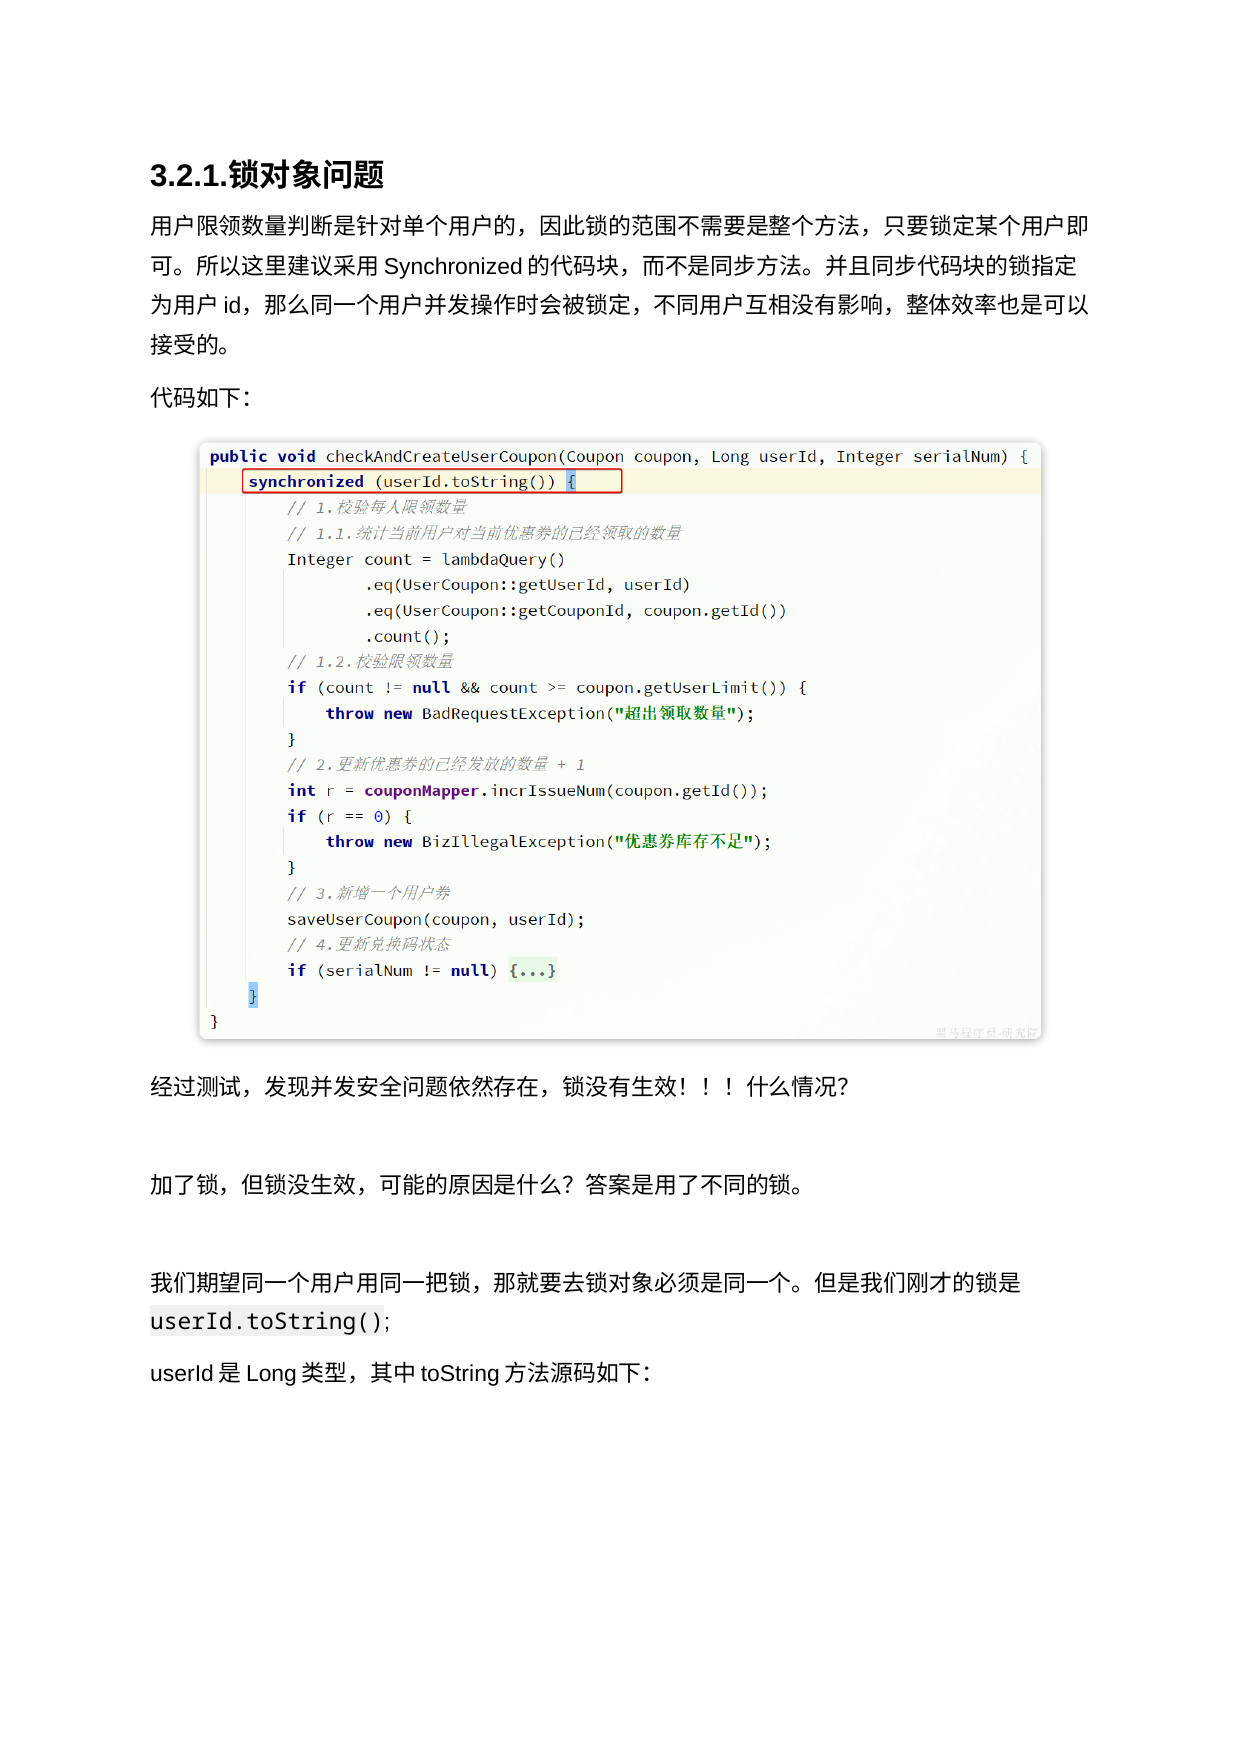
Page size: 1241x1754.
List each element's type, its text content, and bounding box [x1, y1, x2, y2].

text 我们期望同一个用户用同一把锁，那就要去锁对象必须是同一个。但是我们刚才的锁是userId.toString(); [150, 1265, 1090, 1336]
text 经过测试，发现并发安全问题依然存在，锁没有生效！！！什么情况？ [150, 1068, 1090, 1102]
text 用户限领数量判断是针对单个用户的，因此锁的范围不需要是整个方法，只要锁定某个用户即可。所以这里建议采用Synchronized的代码块，而不是同步方法。并且同步代码块的锁指定为用户id，那么同一个用户并发操作时会被锁定，不同用户互相没有影响，整体效率也是可以接受的。 [150, 208, 1090, 360]
text 代码如下： [150, 379, 1090, 413]
picture [188, 431, 1052, 1051]
text userId是Long类型，其中toString方法源码如下： [150, 1354, 1090, 1388]
text 加了锁，但锁没生效，可能的原因是什么？答案是用了不同的锁。 [150, 1167, 1090, 1200]
